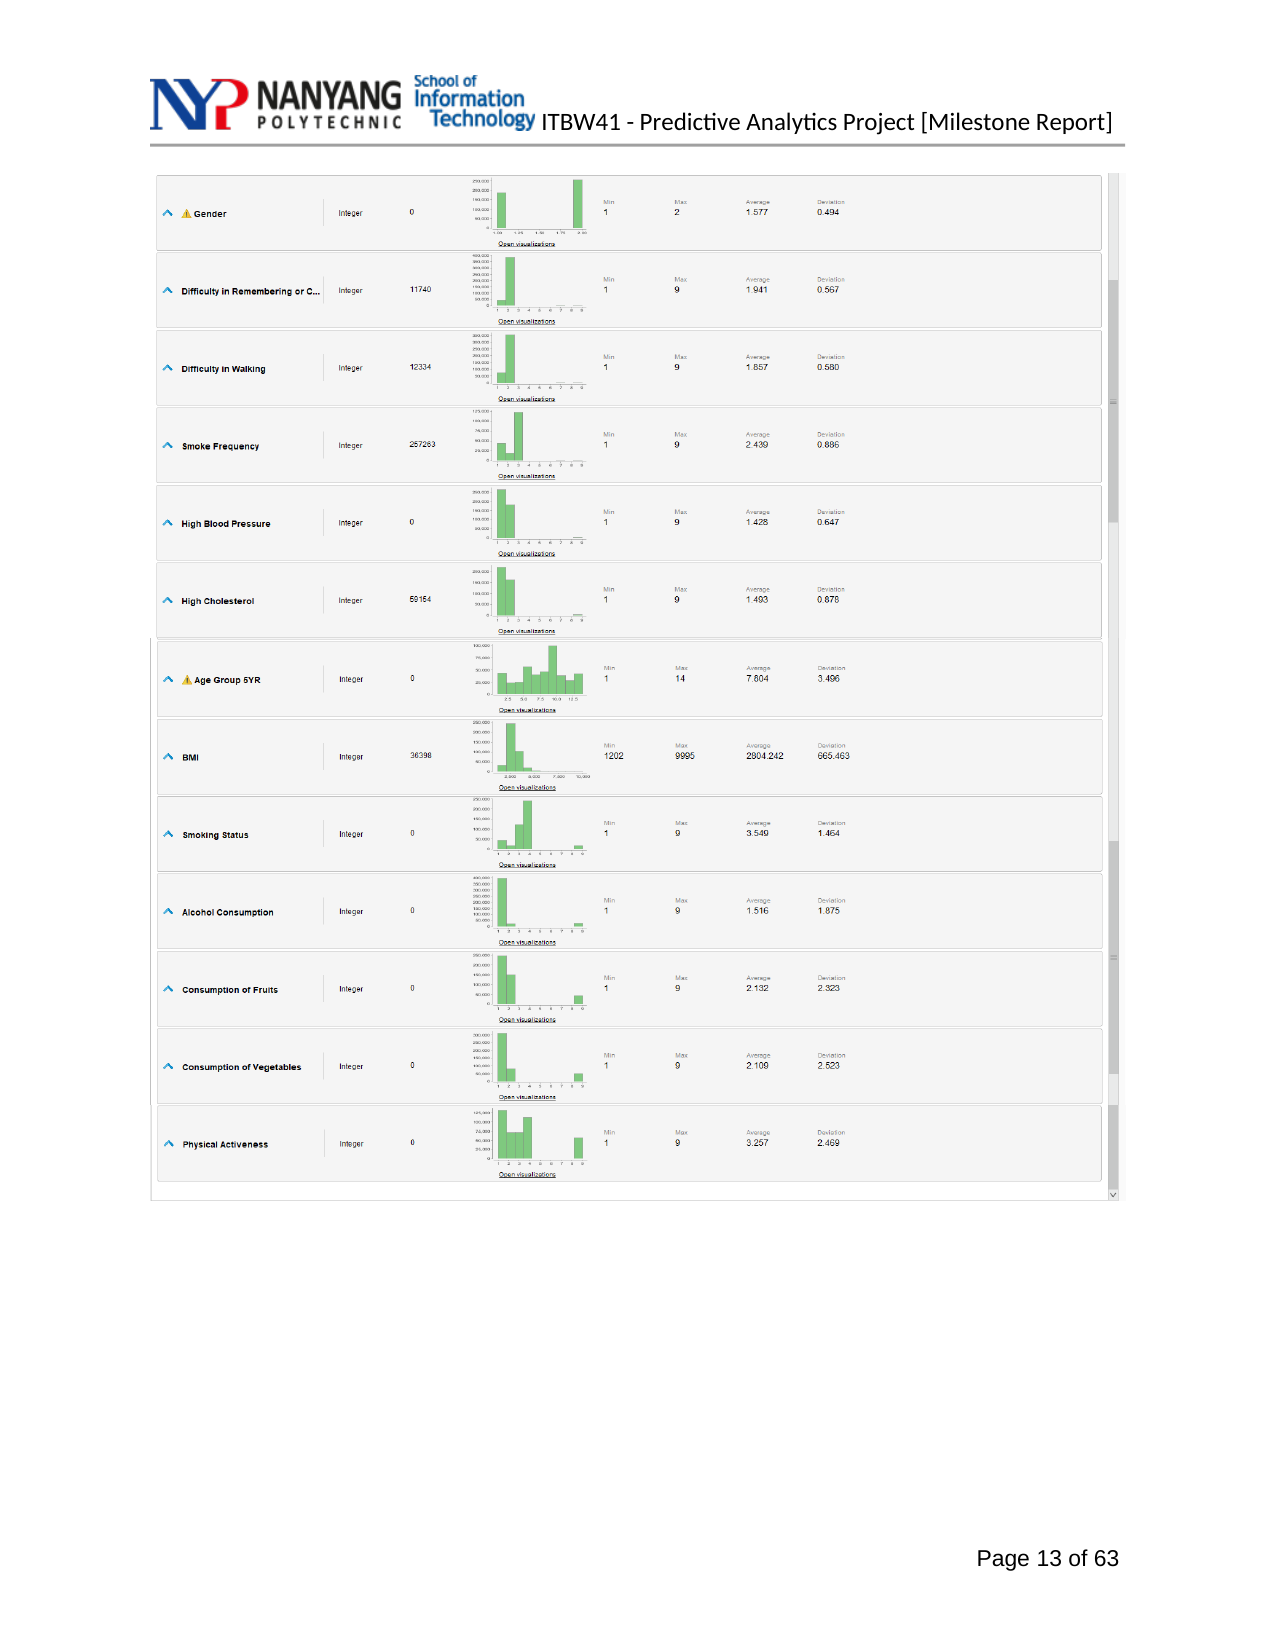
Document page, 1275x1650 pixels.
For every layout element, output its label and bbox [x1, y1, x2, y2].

picture [150, 173, 1125, 1201]
picture [150, 75, 536, 131]
